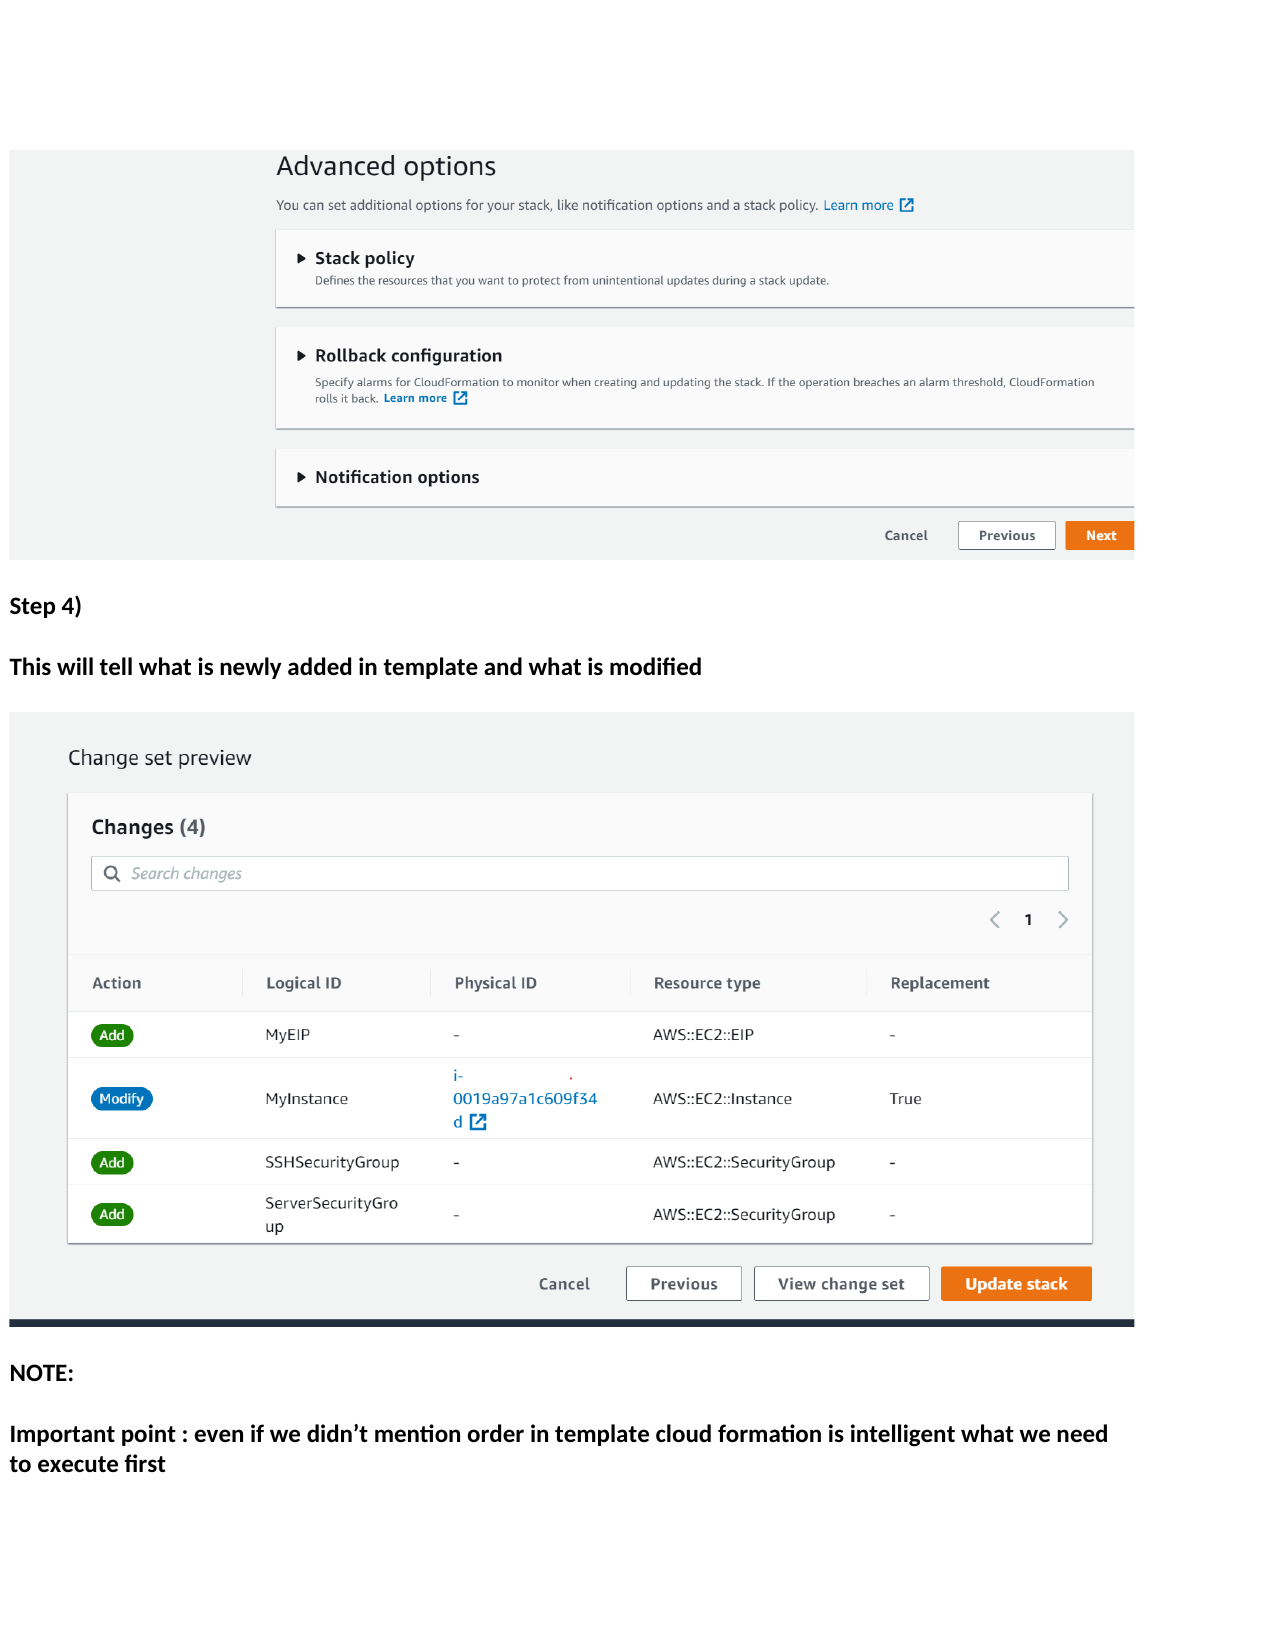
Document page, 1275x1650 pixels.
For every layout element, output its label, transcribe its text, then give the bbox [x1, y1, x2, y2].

text Important point : even if we didn’t mention order in template cloud formation is intelligent what we need to execute first [9, 1418, 1125, 1479]
text This will tell what is newly added in template and what is modified [9, 651, 1125, 681]
picture [9, 712, 1135, 1327]
text NOTE: [9, 1357, 1125, 1388]
text Step 4) [9, 590, 1125, 620]
picture [9, 150, 1135, 560]
